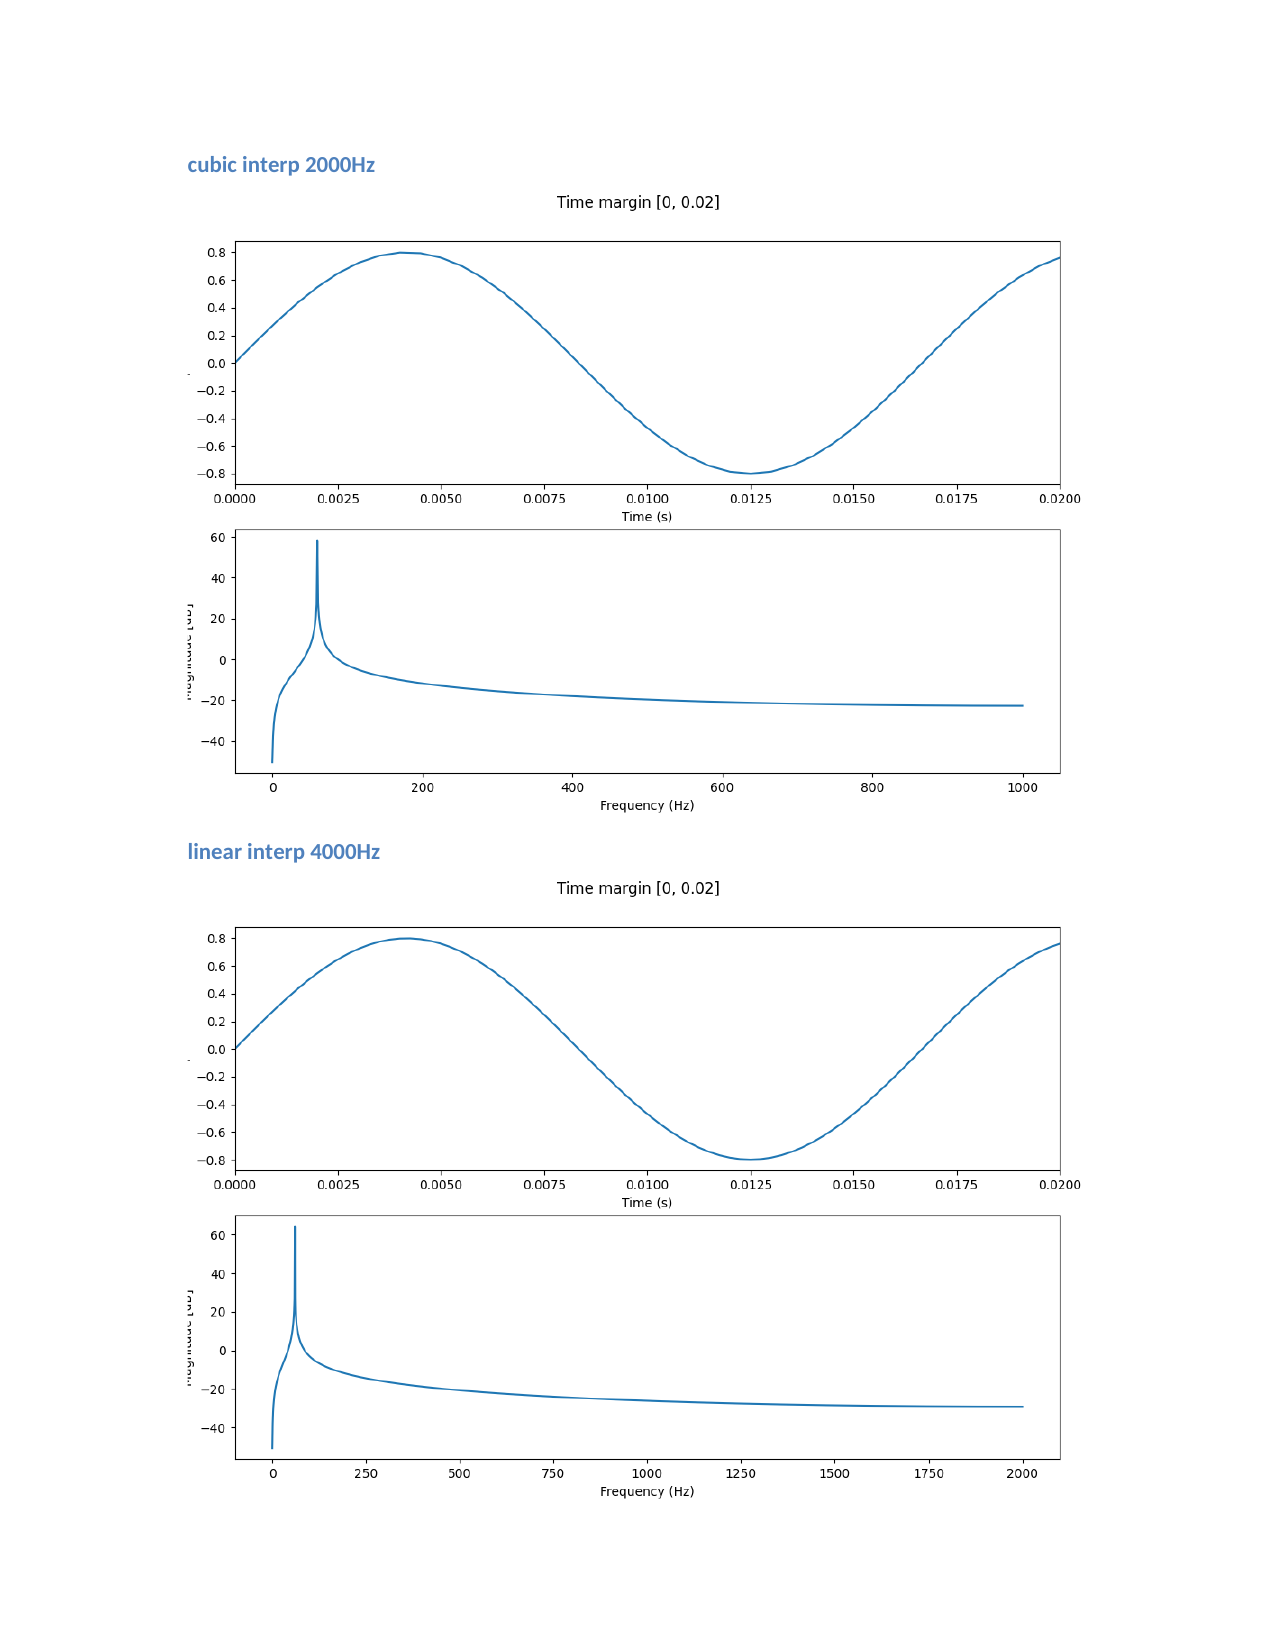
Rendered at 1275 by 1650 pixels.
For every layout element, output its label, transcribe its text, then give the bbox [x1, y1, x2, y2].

subtitle linear interp 4000Hz [187, 837, 1087, 865]
picture [187, 869, 1088, 1499]
picture [187, 182, 1088, 813]
subtitle cubic interp 2000Hz [187, 150, 1087, 178]
